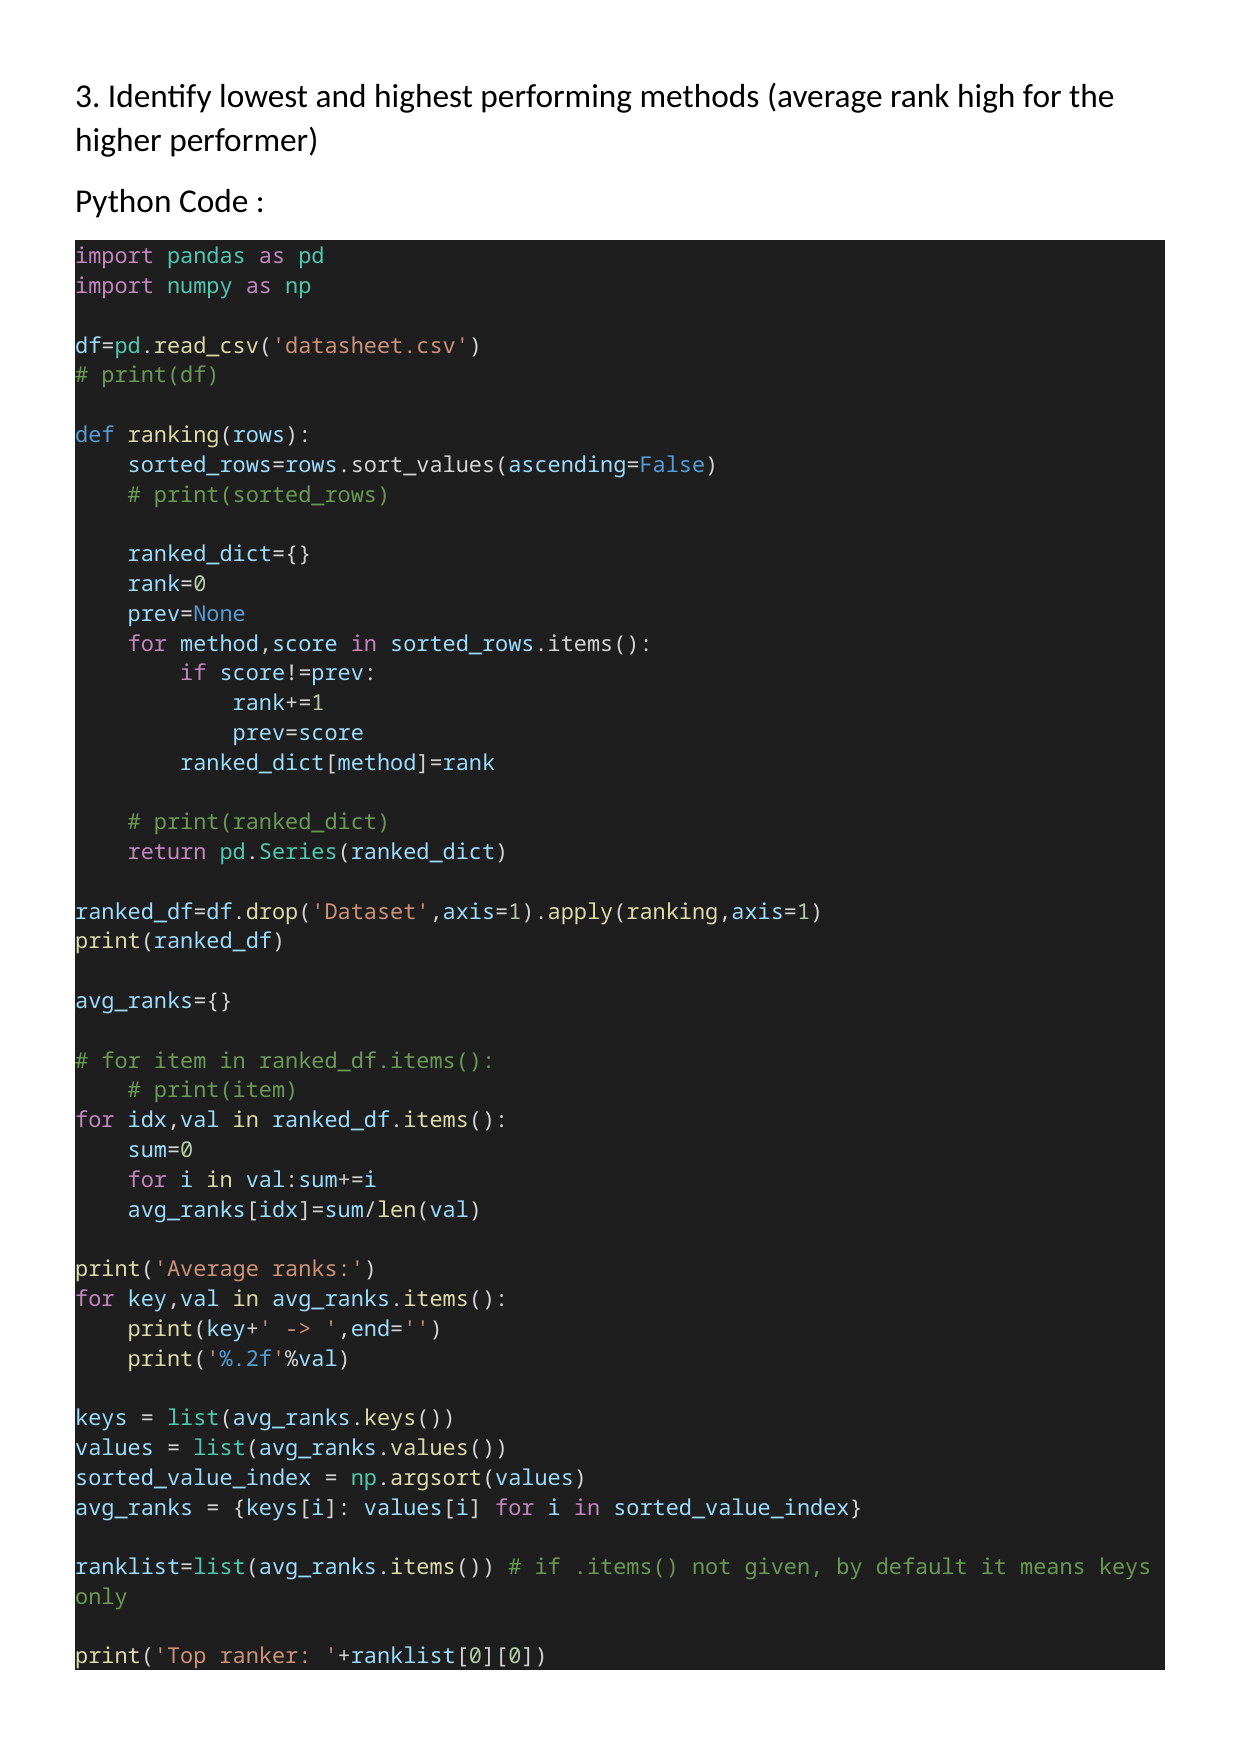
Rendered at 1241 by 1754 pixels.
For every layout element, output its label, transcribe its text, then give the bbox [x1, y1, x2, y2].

text for i in val:sum+=i [75, 1164, 1165, 1193]
text return pd.Series(ranked_dict) [75, 836, 1165, 866]
text rank=0 [75, 568, 1165, 598]
text avg_ranks[idx]=sum/len(val) [75, 1193, 1165, 1223]
text avg_ranks={} [75, 985, 1165, 1015]
text sorted_rows=rows.sort_values(ascending=False) [75, 449, 1165, 478]
text sum=0 [75, 1134, 1165, 1164]
text import pandas as pd [75, 240, 1165, 270]
text # for item in ranked_df.items(): [75, 1044, 1165, 1074]
text ranked_df=df.drop('Dataset',axis=1).apply(ranking,axis=1) [75, 896, 1165, 925]
text for idx,val in ranked_df.items(): [75, 1104, 1165, 1134]
text # print(item) [75, 1074, 1165, 1104]
text ranked_dict[method]=rank [75, 747, 1165, 776]
text print('Average ranks:') [75, 1253, 1165, 1283]
text if score!=prev: [75, 657, 1165, 687]
text print('Top ranker: '+ranklist[0][0]) [75, 1640, 1165, 1670]
text values = list(avg_ranks.values()) [75, 1432, 1165, 1462]
text Python Code : [75, 179, 1165, 220]
text ranked_dict={} [75, 538, 1165, 568]
text # print(df) [75, 359, 1165, 389]
text for method,score in sorted_rows.items(): [75, 627, 1165, 657]
text df=pd.read_csv('datasheet.csv') [75, 329, 1165, 359]
text for key,val in avg_ranks.items(): [75, 1283, 1165, 1313]
text print(ranked_df) [75, 925, 1165, 955]
text sorted_value_index = np.argsort(values) [75, 1462, 1165, 1491]
text 3. Identify lowest and highest performing methods (average rank high for the higher performer) [75, 75, 1165, 160]
text print('%.2f'%val) [75, 1342, 1165, 1372]
text print(key+' -> ',end='') [75, 1313, 1165, 1342]
text avg_ranks = {keys[i]: values[i] for i in sorted_value_index} [75, 1491, 1165, 1521]
text def ranking(rows): [75, 419, 1165, 449]
text prev=None [75, 598, 1165, 627]
text ranklist=list(avg_ranks.items()) # if .items() not given, by default it means keys only [75, 1551, 1165, 1611]
text prev=score [75, 717, 1165, 747]
text # print(ranked_dict) [75, 806, 1165, 836]
text # print(sorted_rows) [75, 478, 1165, 508]
text keys = list(avg_ranks.keys()) [75, 1402, 1165, 1432]
text rank+=1 [75, 687, 1165, 717]
text import numpy as np [75, 270, 1165, 300]
